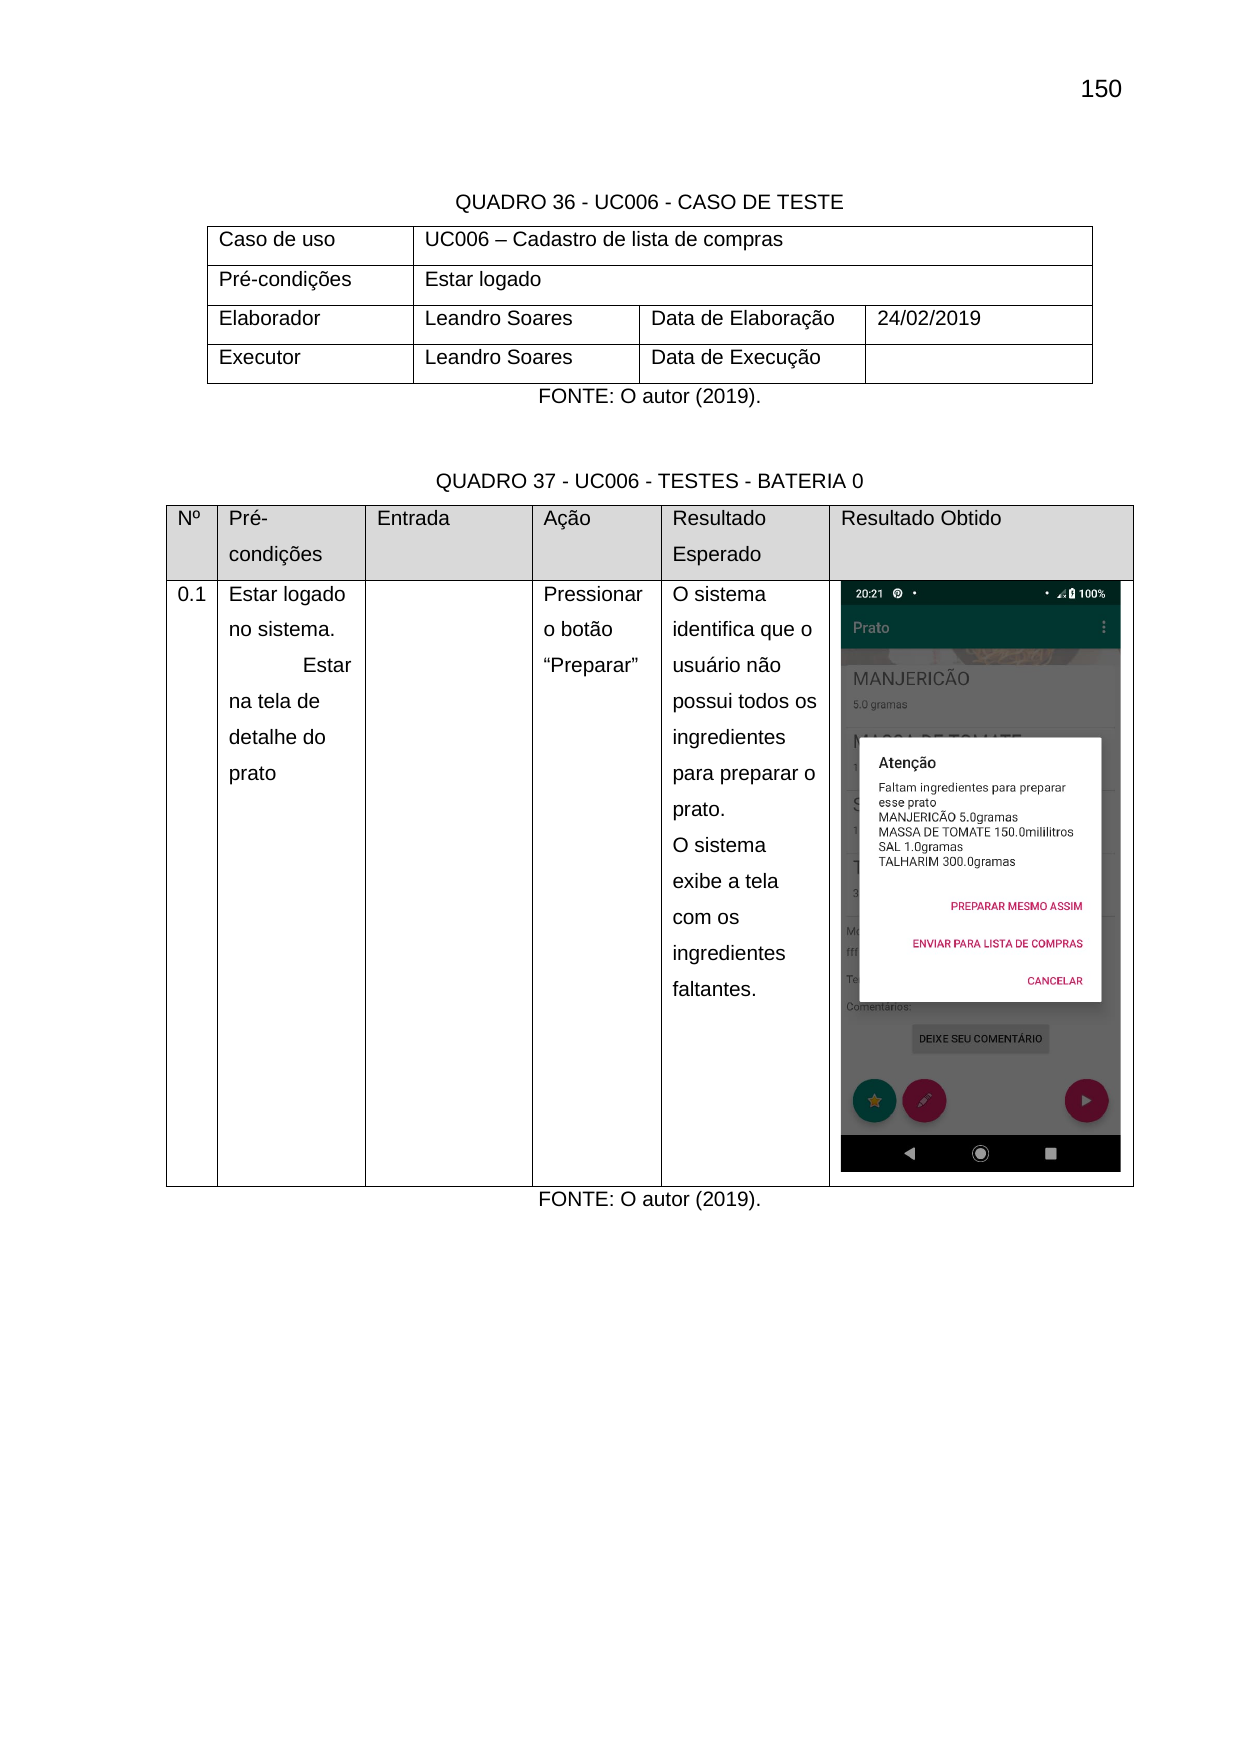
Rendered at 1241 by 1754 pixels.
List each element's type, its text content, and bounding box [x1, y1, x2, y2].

table_cell 0.1 [167, 581, 217, 1186]
table_cell [366, 581, 532, 1186]
table_header Caso de uso [208, 227, 413, 265]
table_header Resultado Obtido [830, 506, 1133, 580]
table_cell Data de Execução [640, 345, 865, 383]
picture [840, 581, 1121, 1172]
table_cell Executor [208, 345, 413, 383]
table_header Entrada [366, 506, 532, 580]
table_cell 24/02/2019 [866, 306, 1092, 344]
table_cell Estar logado no sistema. Estar na tela de detalhe do prato [218, 581, 365, 1186]
table_cell Pré-condições [208, 266, 413, 305]
text FONTE: O autor (2019). [177, 1187, 1122, 1211]
table_header Pré-condições [218, 506, 365, 580]
table_cell [866, 345, 1092, 383]
table_header Ação [533, 506, 661, 580]
table_cell [830, 581, 1133, 1186]
table_cell Elaborador [208, 306, 413, 344]
table_cell Leandro Soares [414, 345, 639, 383]
table_header Nº [167, 506, 217, 580]
table_cell Pressionar o botão “Preparar” [533, 581, 661, 1186]
table_header UC006 – Cadastro de lista de compras [414, 227, 1092, 265]
table_cell Leandro Soares [414, 306, 639, 344]
table_cell Estar logado [414, 266, 1092, 305]
table_header Resultado Esperado [662, 506, 829, 580]
table_cell O sistema identifica que o usuário não possui todos os ingredientes para preparar o prato. O sistema exibe a tela com os ingredientes faltantes. [662, 581, 829, 1186]
text FONTE: O autor (2019). [177, 384, 1122, 408]
table_cell Data de Elaboração [640, 306, 865, 344]
